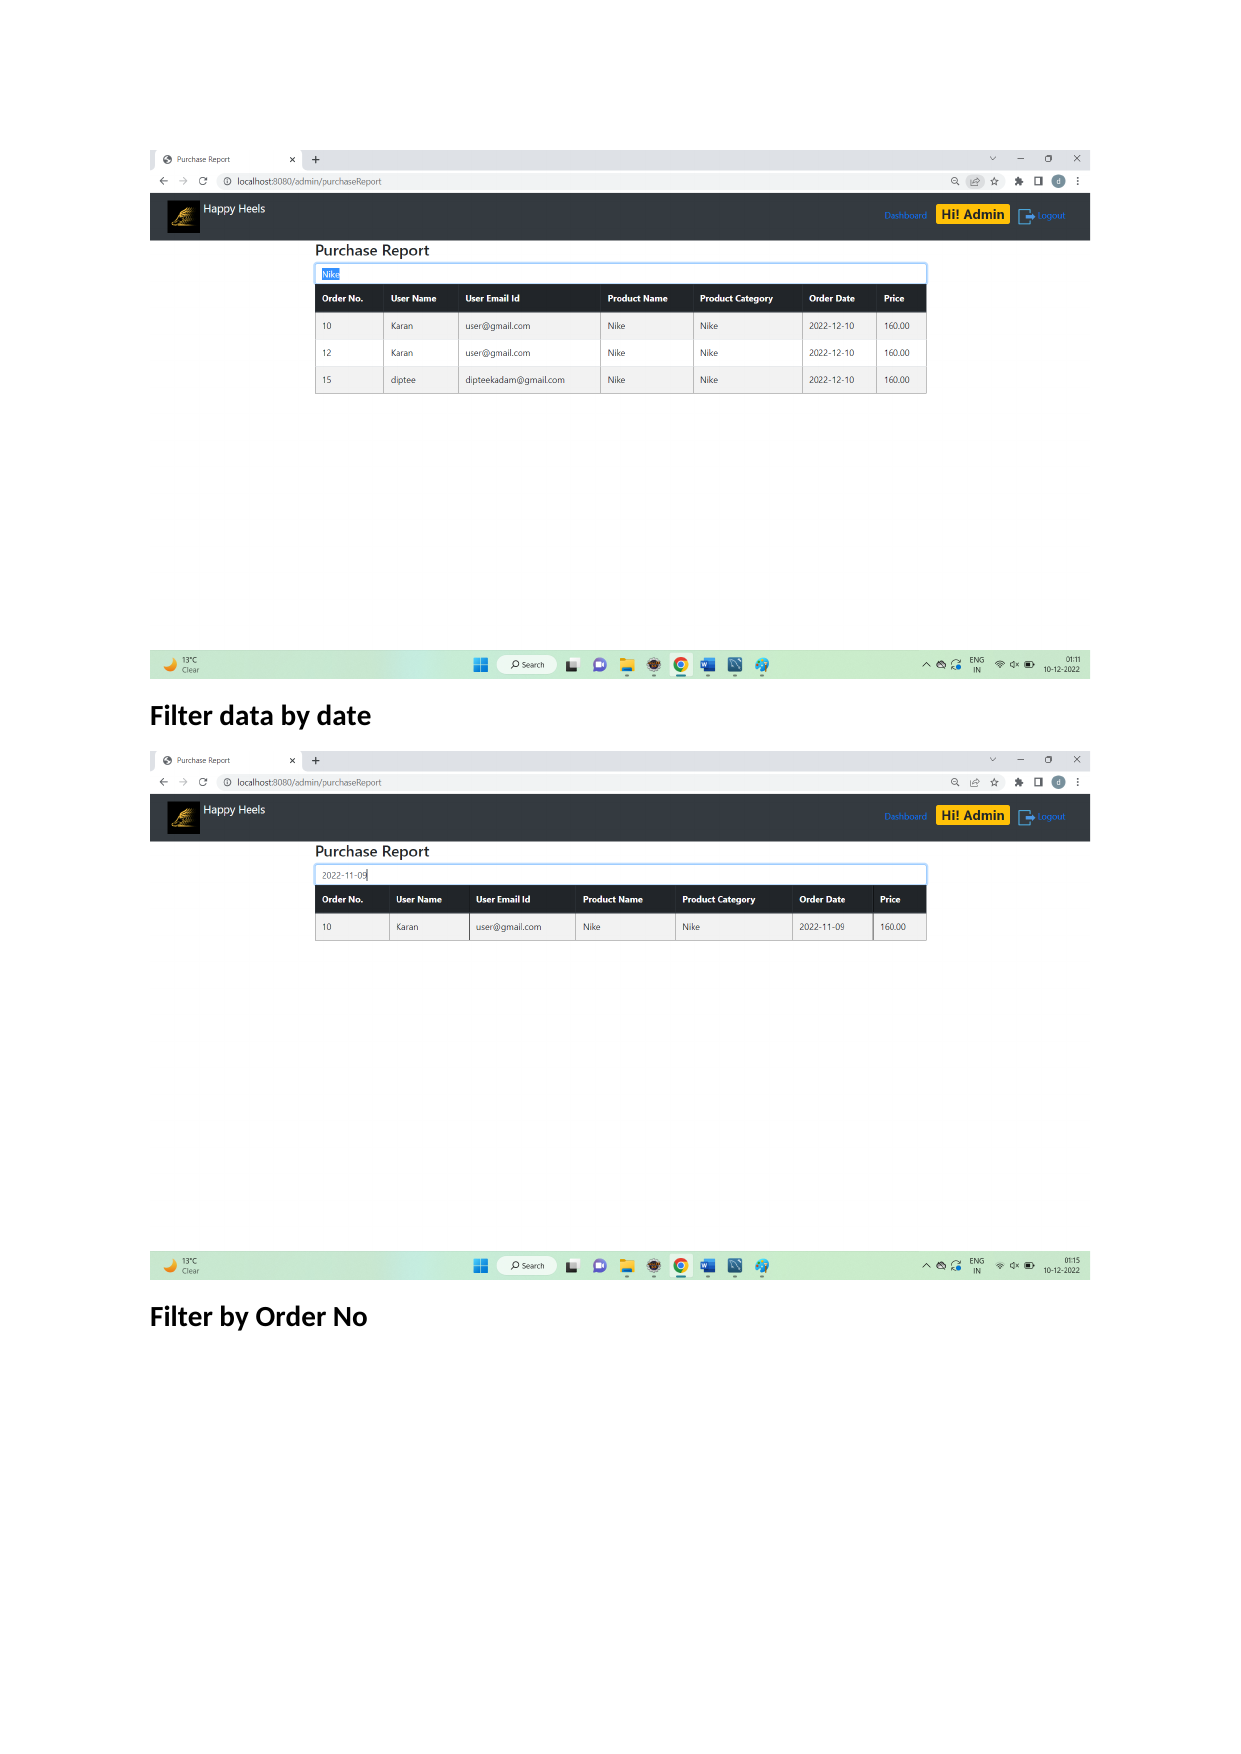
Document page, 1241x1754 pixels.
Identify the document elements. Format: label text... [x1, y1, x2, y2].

picture [150, 751, 1091, 1280]
picture [150, 150, 1091, 679]
text Filter data by date [150, 697, 1090, 732]
text Filter by Order No [150, 1298, 1090, 1333]
